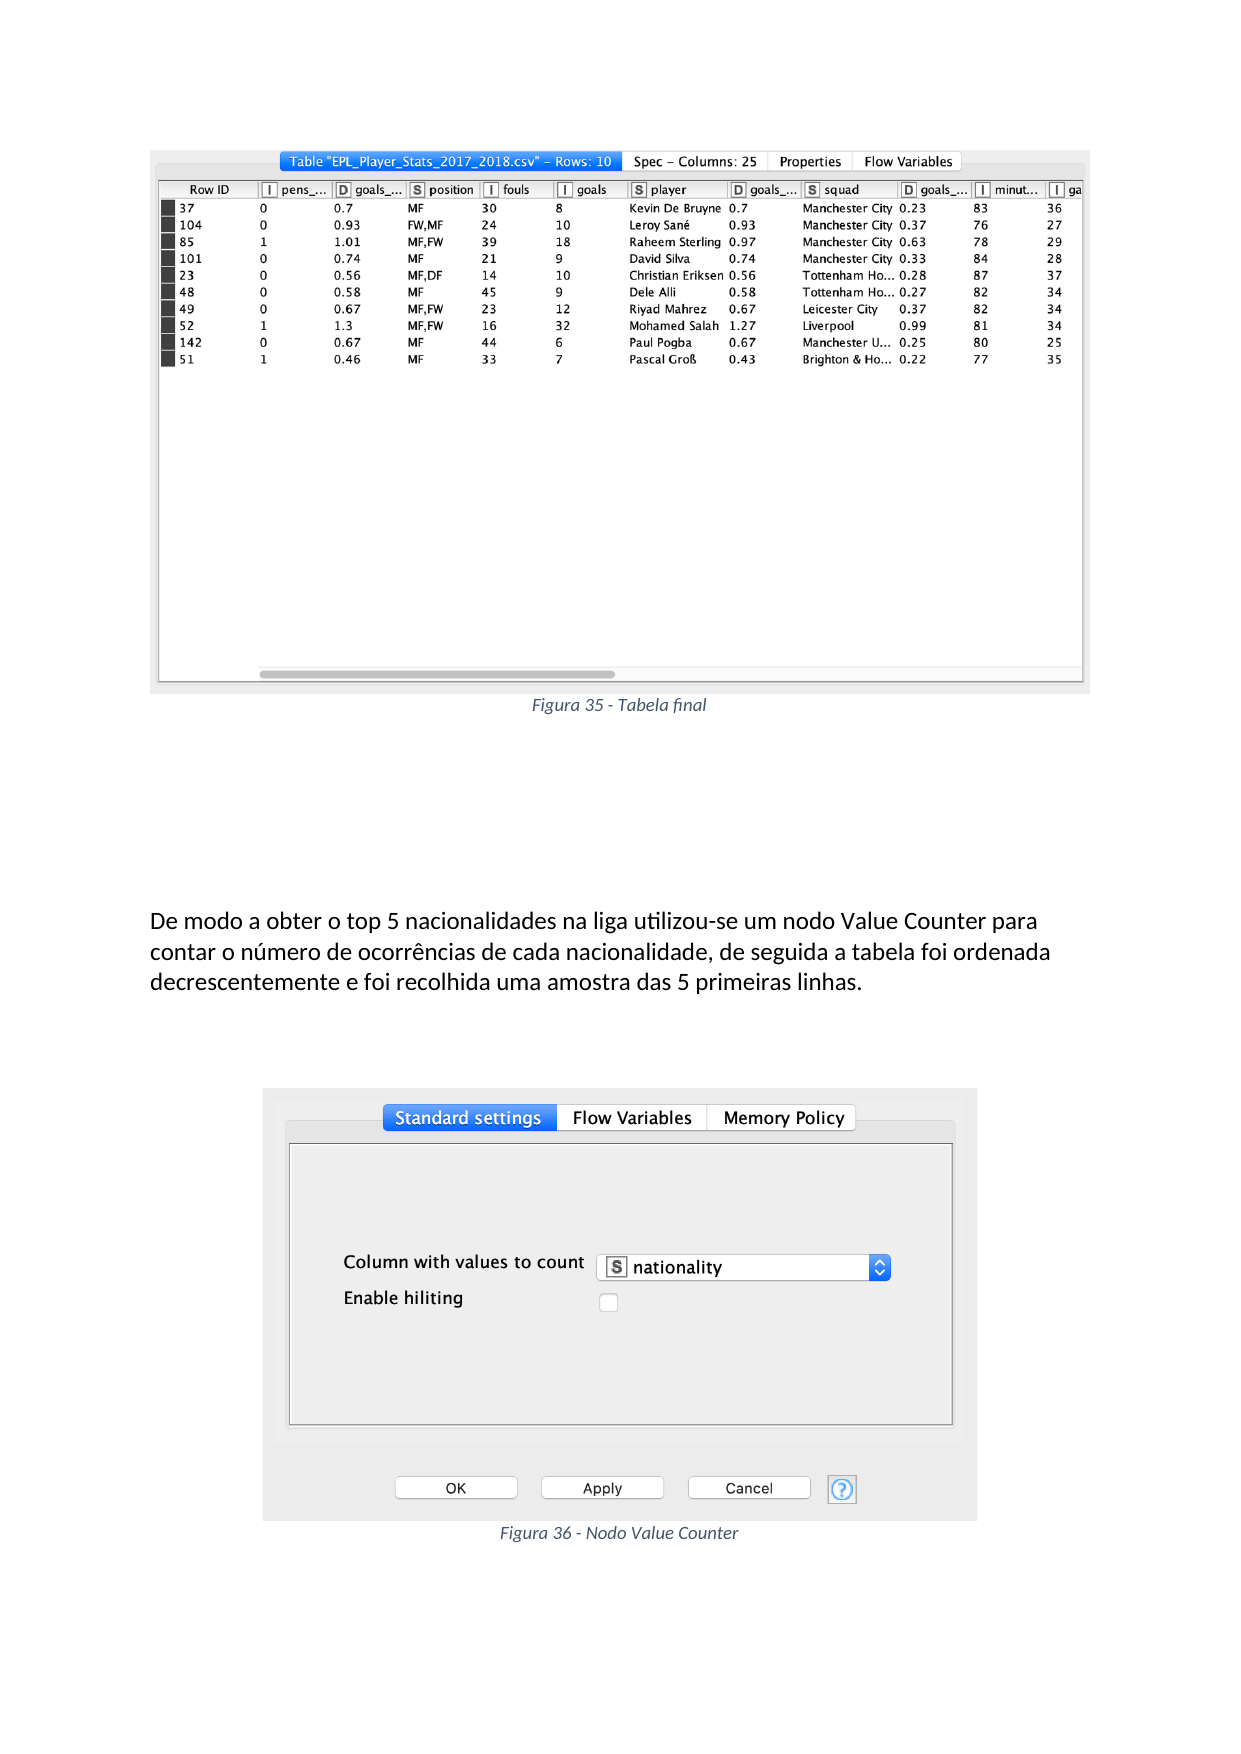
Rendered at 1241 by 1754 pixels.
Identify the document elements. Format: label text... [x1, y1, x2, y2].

text De modo a obter o top 5 nacionalidades na liga utilizou-se um nodo Value Counter para contar o número de ocorrências de cada nacionalidade, de seguida a tabela foi ordenada decrescentemente e foi recolhida uma amostra das 5 primeiras linhas. [150, 905, 1090, 997]
picture [262, 1088, 978, 1521]
picture [150, 150, 1091, 694]
